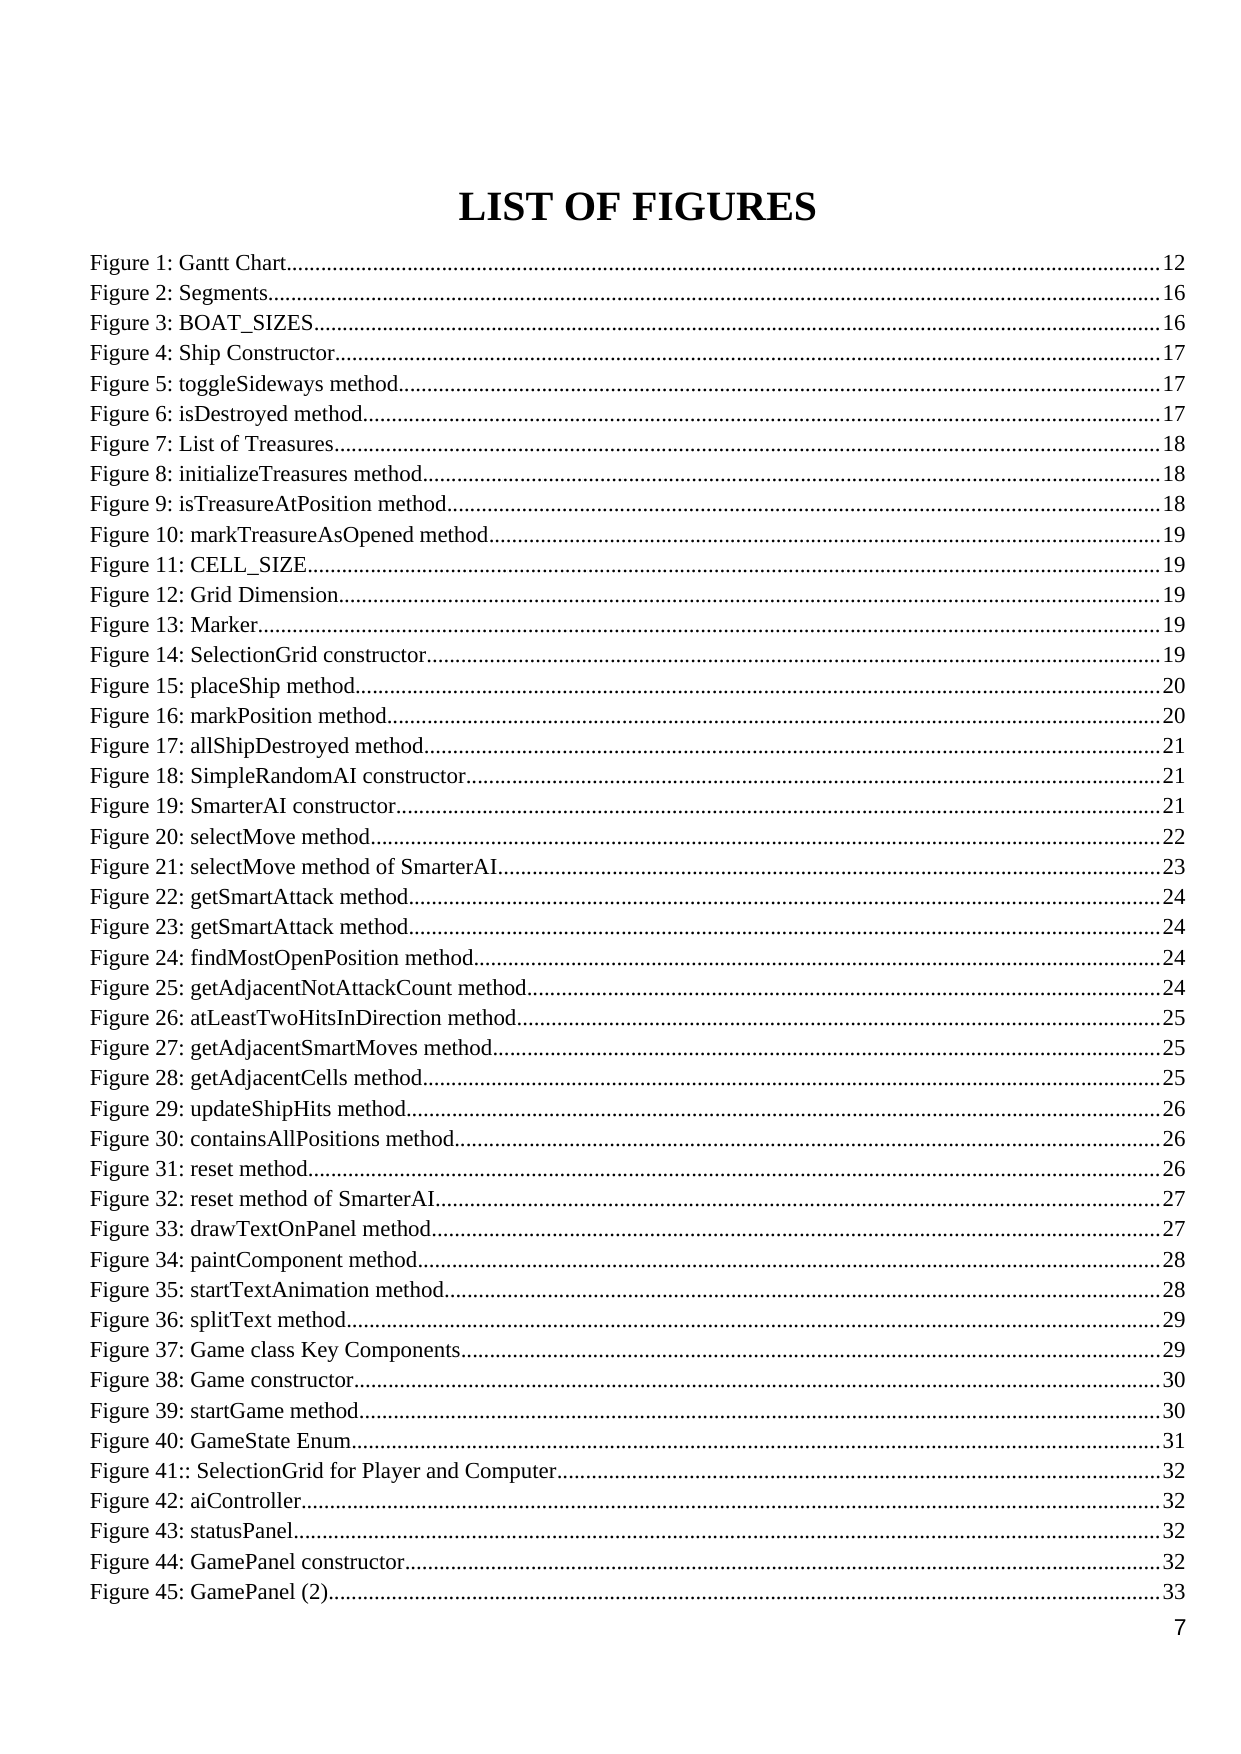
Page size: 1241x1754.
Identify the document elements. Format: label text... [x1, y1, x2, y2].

text Figure 6: isDestroyed method 17 [89, 400, 1186, 426]
text Figure 21: selectMove method of SmarterAI 23 [89, 853, 1186, 879]
text Figure 28: getAdjacentCells method 25 [89, 1064, 1186, 1091]
text Figure 5: toggleSideways method 17 [89, 370, 1186, 396]
text Figure 18: SimpleRandomAI constructor 21 [89, 762, 1186, 789]
text Figure 12: Grid Dimension 19 [89, 581, 1186, 607]
text Figure 25: getAdjacentNotAttackCount method 24 [89, 974, 1186, 1000]
text Figure 24: findMostOpenPosition method 24 [89, 944, 1186, 970]
text Figure 42: aiController 32 [89, 1487, 1186, 1514]
text Figure 19: SmarterAI constructor 21 [89, 793, 1186, 819]
text Figure 9: isTreasureAtPosition method 18 [89, 491, 1186, 517]
text Figure 32: reset method of SmarterAI 27 [89, 1185, 1186, 1212]
text Figure 13: Marker 19 [89, 611, 1186, 638]
text Figure 11: CELL_SIZE 19 [89, 551, 1186, 577]
text Figure 34: paintComponent method 28 [89, 1246, 1186, 1272]
text Figure 26: atLeastTwoHitsInDirection method 25 [89, 1004, 1186, 1030]
text Figure 16: markPosition method 20 [89, 702, 1186, 728]
text Figure 27: getAdjacentSmartMoves method 25 [89, 1034, 1186, 1061]
text Figure 22: getSmartAttack method 24 [89, 883, 1186, 909]
text Figure 10: markTreasureAsOpened method 19 [89, 521, 1186, 547]
text Figure 31: reset method 26 [89, 1155, 1186, 1181]
subtitle LIST OF FIGURES [89, 181, 1186, 229]
text Figure 14: SelectionGrid constructor 19 [89, 642, 1186, 668]
text Figure 41:: SelectionGrid for Player and Computer 32 [89, 1457, 1186, 1483]
text Figure 30: containsAllPositions method 26 [89, 1125, 1186, 1151]
text Figure 38: Game constructor 30 [89, 1367, 1186, 1393]
text Figure 1: Gantt Chart 12 [89, 249, 1186, 275]
text Figure 35: startTextAnimation method 28 [89, 1276, 1186, 1302]
text Figure 23: getSmartAttack method 24 [89, 913, 1186, 940]
text Figure 33: drawTextOnPanel method 27 [89, 1216, 1186, 1242]
text Figure 2: Segments 16 [89, 279, 1186, 305]
text Figure 44: GamePanel constructor 32 [89, 1548, 1186, 1574]
text Figure 15: placeShip method 20 [89, 672, 1186, 698]
text Figure 39: startGame method 30 [89, 1397, 1186, 1423]
text Figure 7: List of Treasures 18 [89, 430, 1186, 456]
text Figure 8: initializeTreasures method 18 [89, 460, 1186, 487]
text Figure 40: GameState Enum 31 [89, 1427, 1186, 1453]
text Figure 3: BOAT_SIZES 16 [89, 309, 1186, 336]
text Figure 4: Ship Constructor 17 [89, 339, 1186, 366]
text Figure 36: splitText method 29 [89, 1306, 1186, 1332]
text Figure 29: updateShipHits method 26 [89, 1095, 1186, 1121]
text Figure 20: selectMove method 22 [89, 823, 1186, 849]
text Figure 45: GamePanel (2) 33 [89, 1578, 1186, 1604]
text Figure 17: allShipDestroyed method 21 [89, 732, 1186, 758]
text Figure 37: Game class Key Components 29 [89, 1336, 1186, 1363]
text Figure 43: statusPanel 32 [89, 1518, 1186, 1544]
